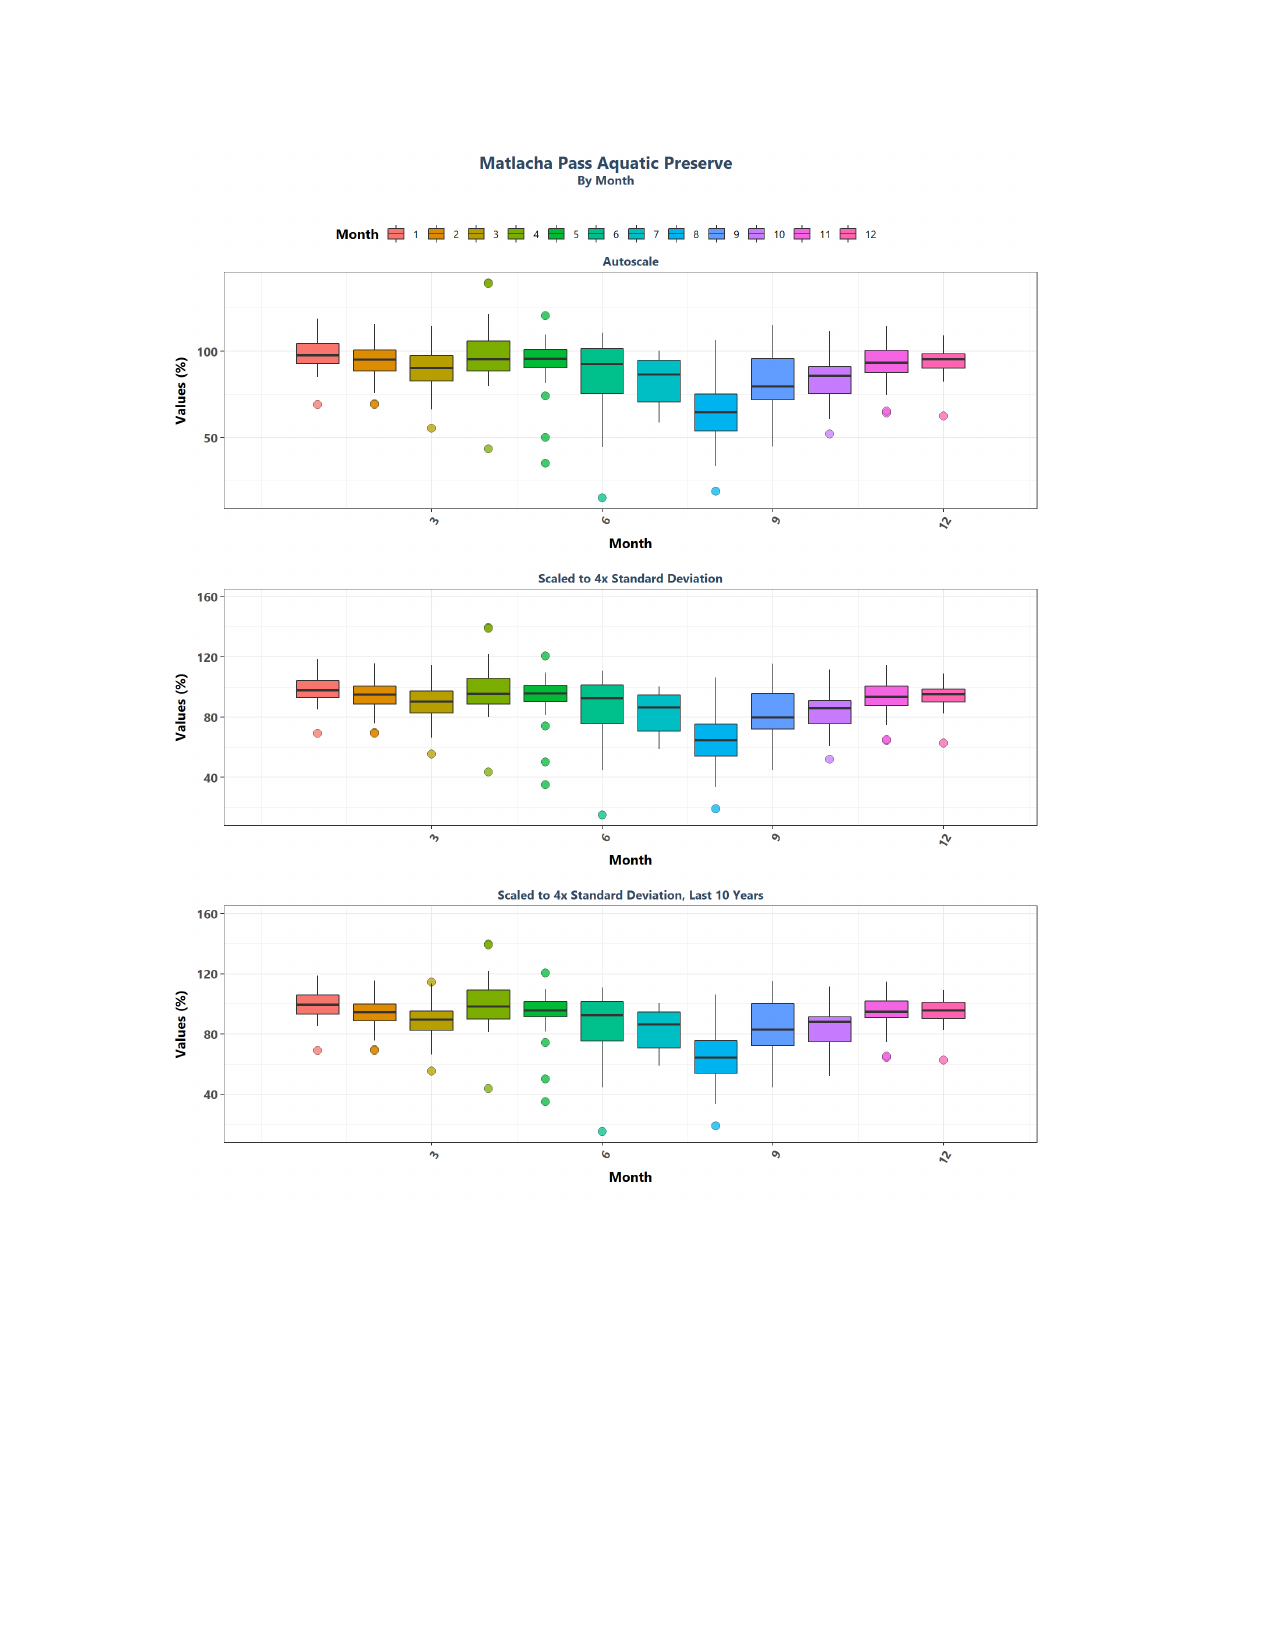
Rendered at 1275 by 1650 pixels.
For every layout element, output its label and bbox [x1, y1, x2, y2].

picture [168, 150, 1044, 1200]
